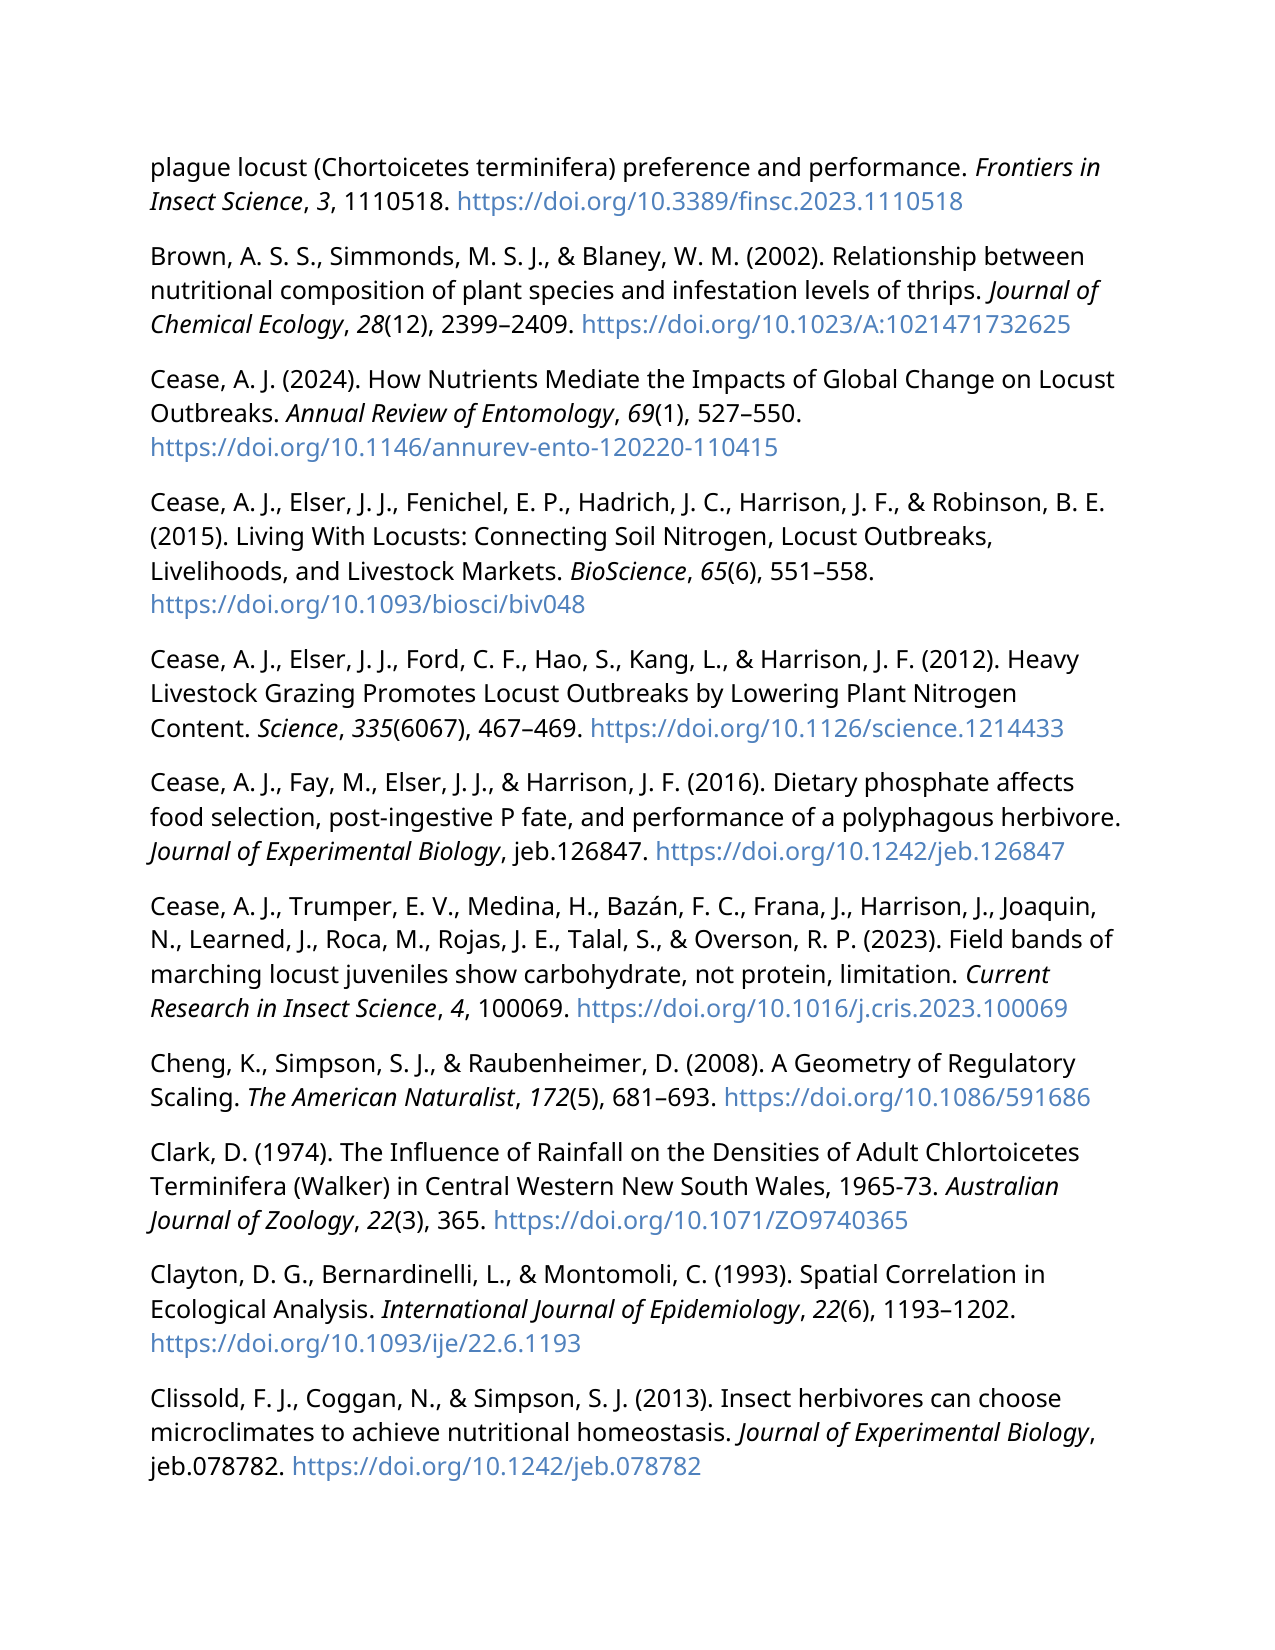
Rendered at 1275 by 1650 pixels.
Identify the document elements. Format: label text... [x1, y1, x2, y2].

text Cease, A. J., Trumper, E. V., Medina, H., Bazán, F. C., Frana, J., Harrison, J., Joaquin, N., Learned, J., Roca, M., Rojas, J. E., Talal, S., & Overson, R. P. (2023). Field bands of marching locust juveniles show carbohydrate, not protein, limitation. Current Research in Insect Science, 4, 100069. https://doi.org/10.1016/j.cris.2023.100069 [150, 888, 1125, 1024]
text Brown, A. S. S., Simmonds, M. S. J., & Blaney, W. M. (2002). Relationship between nutritional composition of plant species and infestation levels of thrips. Journal of Chemical Ecology, 28(12), 2399–2409. https://doi.org/10.1023/A:1021471732625 [150, 239, 1125, 341]
text Cease, A. J. (2024). How Nutrients Mediate the Impacts of Global Change on Locust Outbreaks. Annual Review of Entomology, 69(1), 527–550. https://doi.org/10.1146/annurev-ento-120220-110415 [150, 362, 1125, 464]
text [150, 150, 1125, 218]
text Cease, A. J., Elser, J. J., Fenichel, E. P., Hadrich, J. C., Harrison, J. F., & Robinson, B. E. (2015). Living With Locusts: Connecting Soil Nitrogen, Locust Outbreaks, Livelihoods, and Livestock Markets. BioScience, 65(6), 551–558. https://doi.org/10.1093/biosci/biv048 [150, 485, 1125, 621]
text Cease, A. J., Elser, J. J., Ford, C. F., Hao, S., Kang, L., & Harrison, J. F. (2012). Heavy Livestock Grazing Promotes Locust Outbreaks by Lowering Plant Nitrogen Content. Science, 335(6067), 467–469. https://doi.org/10.1126/science.1214433 [150, 642, 1125, 744]
text Cheng, K., Simpson, S. J., & Raubenheimer, D. (2008). A Geometry of Regulatory Scaling. The American Naturalist, 172(5), 681–693. https://doi.org/10.1086/591686 [150, 1045, 1125, 1113]
text Clayton, D. G., Bernardinelli, L., & Montomoli, C. (1993). Spatial Correlation in Ecological Analysis. International Journal of Epidemiology, 22(6), 1193–1202. https://doi.org/10.1093/ije/22.6.1193 [150, 1257, 1125, 1359]
text Clissold, F. J., Coggan, N., & Simpson, S. J. (2013). Insect herbivores can choose microclimates to achieve nutritional homeostasis. Journal of Experimental Biology, jeb.078782. https://doi.org/10.1242/jeb.078782 [150, 1380, 1125, 1482]
text Cease, A. J., Fay, M., Elser, J. J., & Harrison, J. F. (2016). Dietary phosphate affects food selection, post-ingestive P fate, and performance of a polyphagous herbivore. Journal of Experimental Biology, jeb.126847. https://doi.org/10.1242/jeb.126847 [150, 765, 1125, 867]
text Clark, D. (1974). The Influence of Rainfall on the Densities of Adult Chlortoicetes Terminifera (Walker) in Central Western New South Wales, 1965-73. Australian Journal of Zoology, 22(3), 365. https://doi.org/10.1071/ZO9740365 [150, 1134, 1125, 1236]
